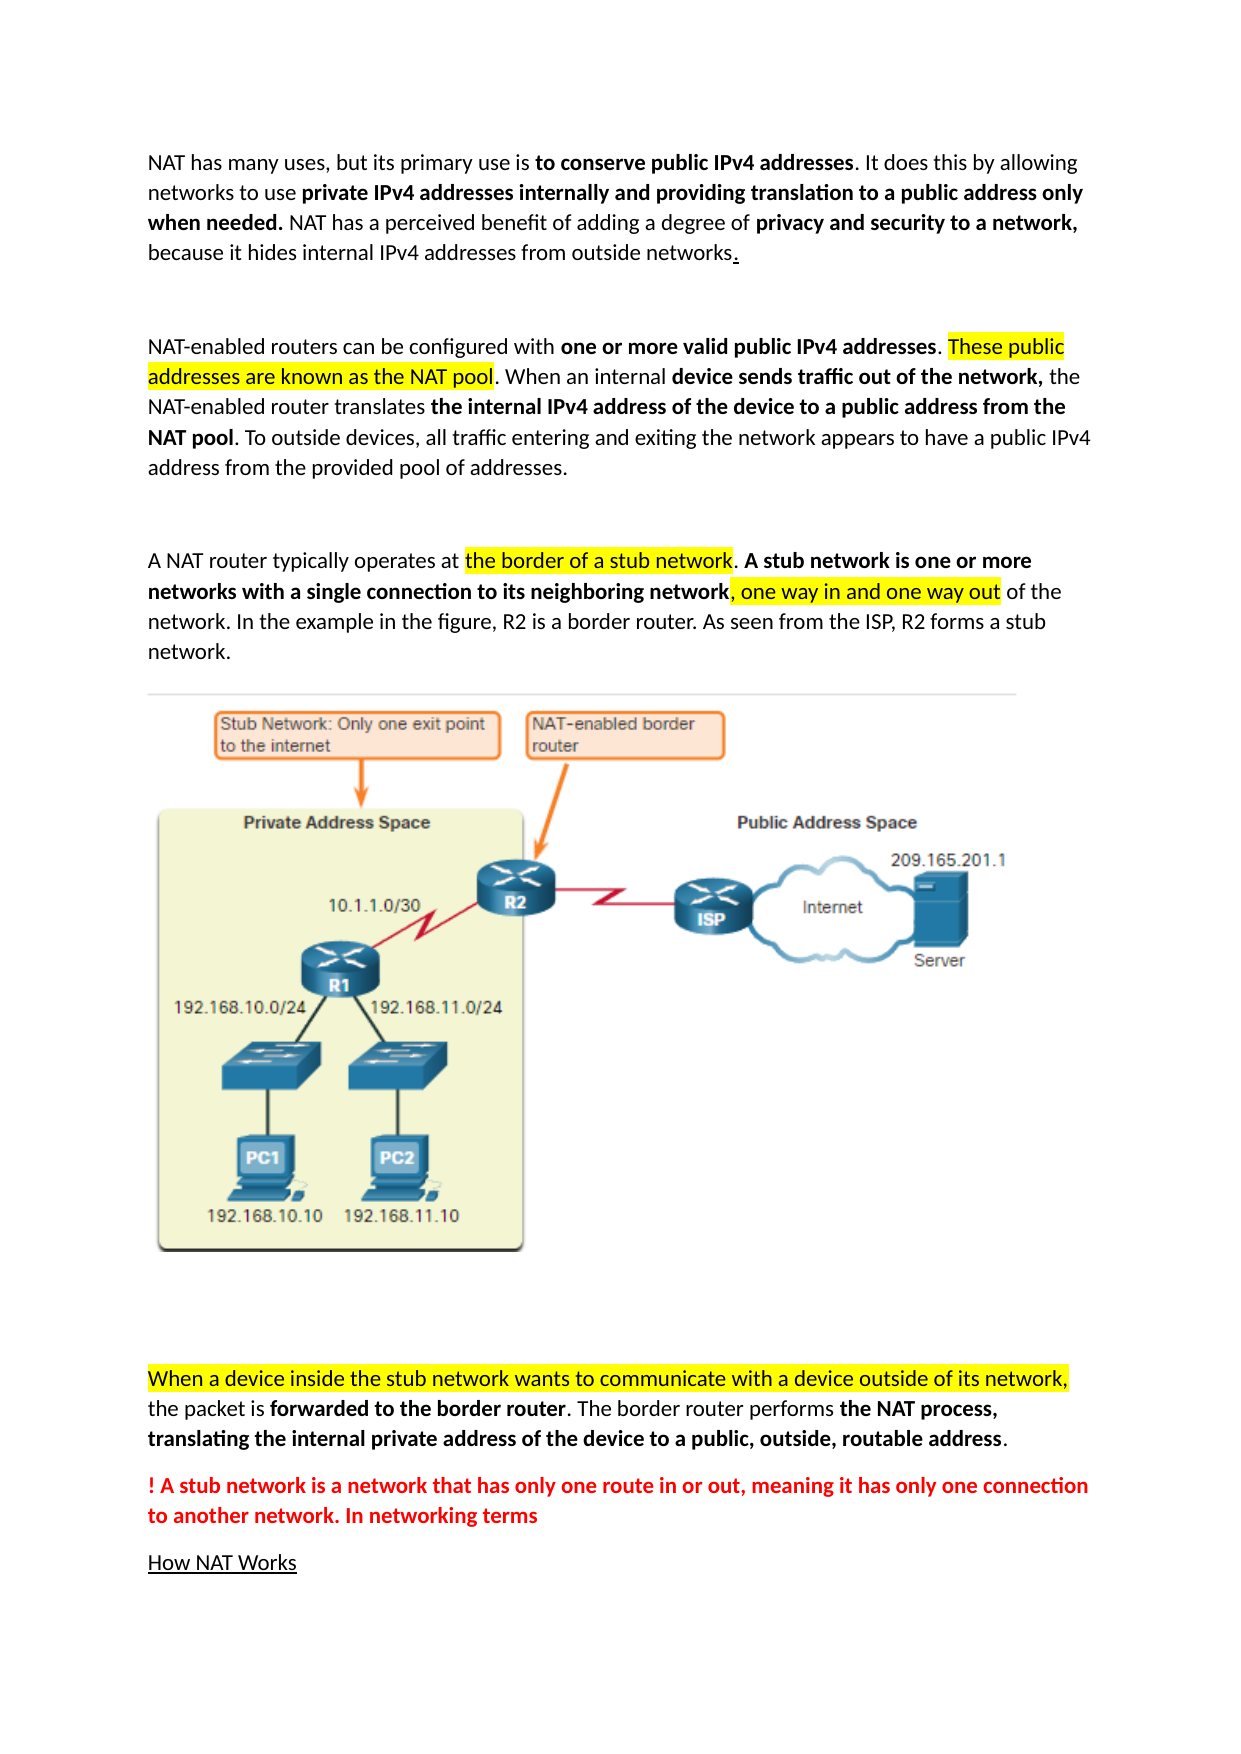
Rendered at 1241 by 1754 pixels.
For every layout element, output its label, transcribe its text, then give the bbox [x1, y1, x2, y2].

text How NAT Works [148, 1548, 1093, 1576]
text When a device inside the stub network wants to communicate with a device outside of its network, the packet is forwarded to the border router. The border router performs the NAT process, translating the internal private address of the device to a public, outside, routable address. [148, 1364, 1093, 1452]
text A NAT router typically operates at the border of a stub network. A stub network is one or more networks with a single connection to its neighboring network, one way in and one way out of the network. In the example in the figure, R2 is a border router. As seen from the ISP, R2 forms a stub network. [148, 547, 1093, 665]
picture [147, 684, 1017, 1252]
text ! A stub network is a network that has only one route in or out, meaning it has only one connection to another network. In networking terms [148, 1471, 1093, 1529]
text NAT has many uses, but its primary use is to conserve public IPv4 addresses. It does this by allowing networks to use private IPv4 addresses internally and providing translation to a public address only when needed. NAT has a perceived benefit of adding a degree of privacy and security to a network, because it hides internal IPv4 addresses from outside networks. [148, 148, 1093, 266]
text NAT-enabled routers can be configured with one or more valid public IPv4 addresses. These public addresses are known as the NAT pool. When an internal device sends traffic out of the network, the NAT-enabled router translates the internal IPv4 address of the device to a public address from the NAT pool. To outside devices, all traffic entering and exiting the network appears to have a public IPv4 address from the provided pool of addresses. [148, 332, 1093, 481]
